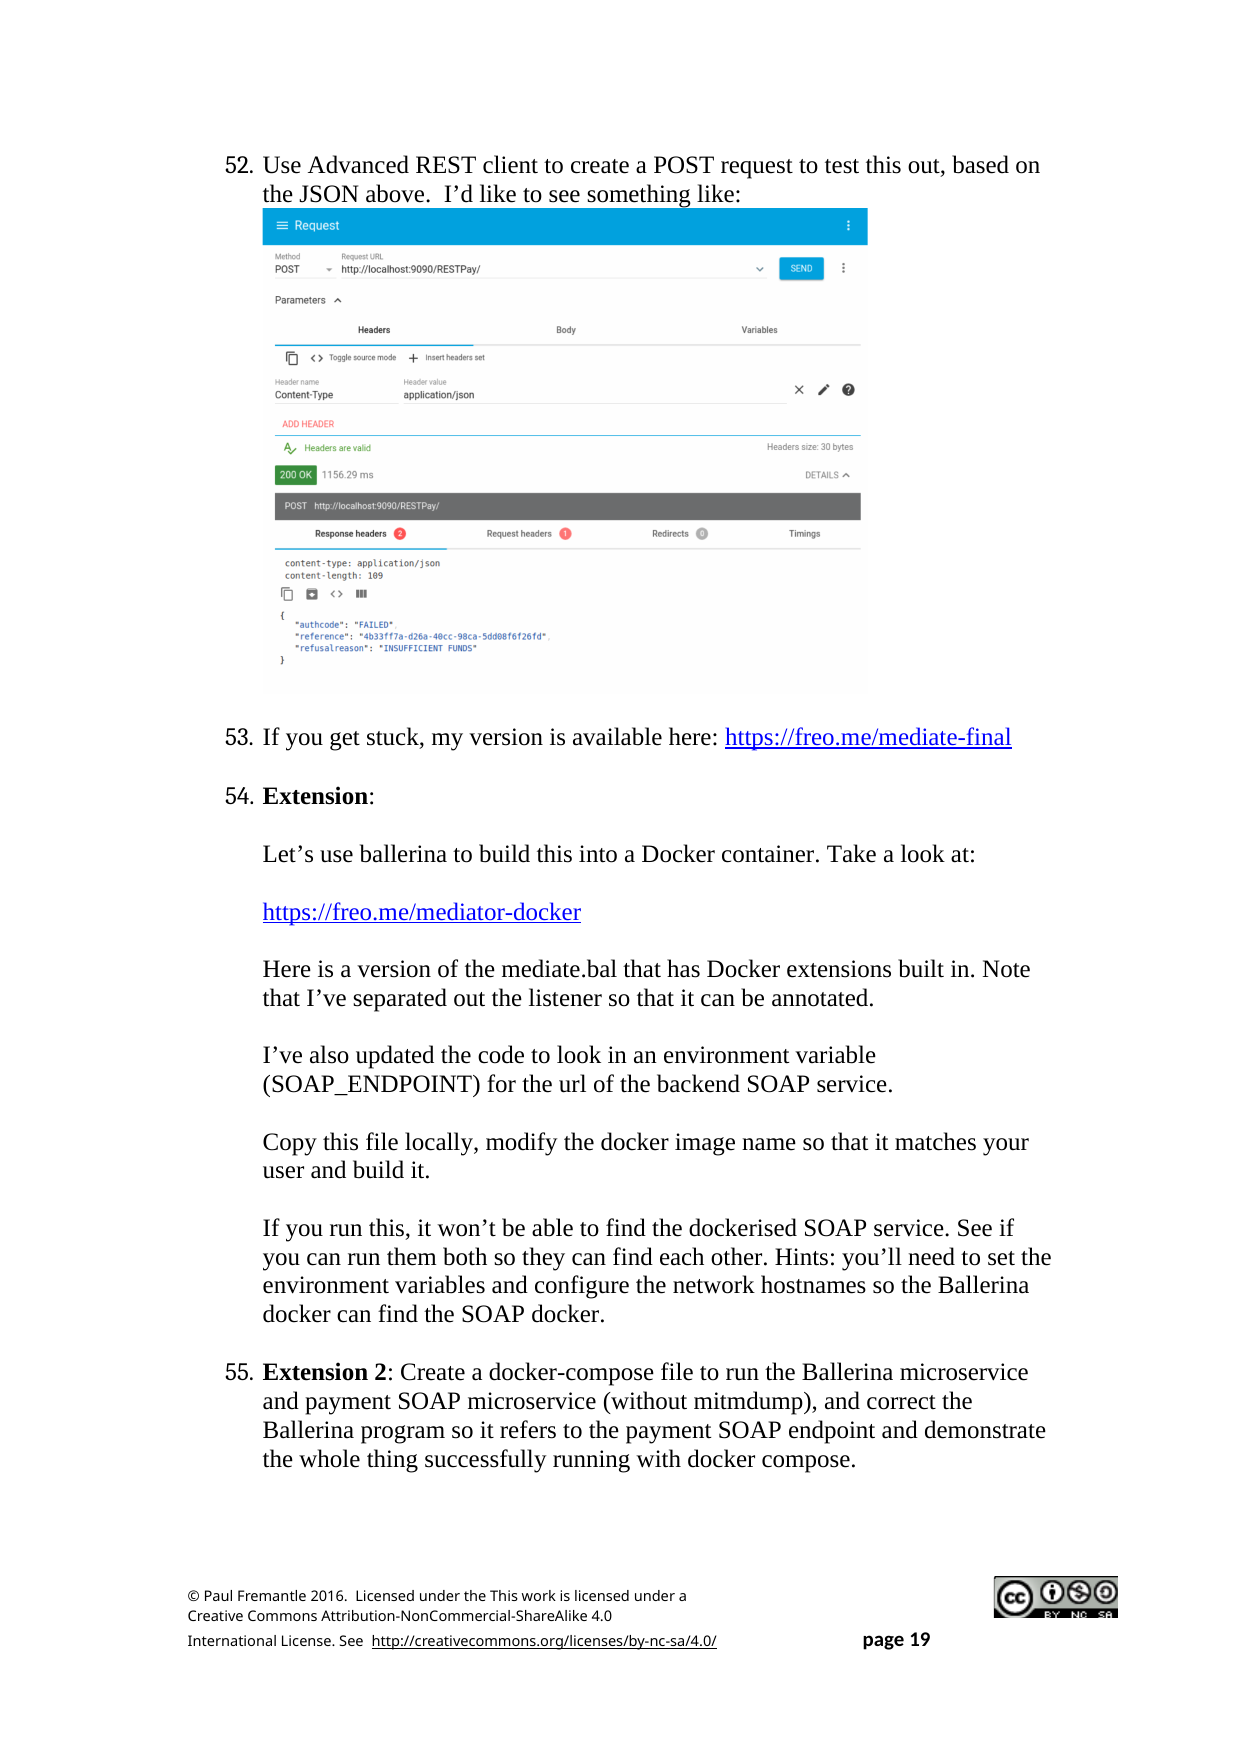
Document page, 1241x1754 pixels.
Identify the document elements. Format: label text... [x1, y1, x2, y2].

text Here is a version of the mediate.bal that has Docker extensions built in. Note that I’ve separated out the listener so that it can be annotated. [262, 925, 1053, 1012]
text If you run this, it won’t be able to find the dockerised SOAP service. See if you can run them both so they can find each other. Hints: you’ll need to set the environment variables and configure the network hostnames so the Ballerina docker can find the SOAP docker. [262, 1213, 1053, 1357]
list If you get stuck, my version is available here: https://freo.me/mediate-final [225, 722, 1053, 752]
text https://freo.me/mediator-docker [262, 868, 1053, 925]
list Extension 2: Create a docker-compose file to run the Ballerina microservice and payment SOAP microservice (without mitmdump), and correct the Ballerina program so it refers to the payment SOAP endpoint and demonstrate the whole thing successfully running with docker compose. [225, 1357, 1053, 1501]
text I’ve also updated the code to look in an environment variable (SOAP_ENDPOINT) for the url of the backend SOAP service. [262, 1040, 1053, 1098]
text Copy this file locally, modify the docker image name so that it matches your user and build it. [262, 1127, 1053, 1184]
picture [993, 1576, 1118, 1618]
list Extension: Let’s use ballerina to build this into a Docker container. Take a look at: [225, 781, 1053, 868]
picture [262, 246, 868, 694]
